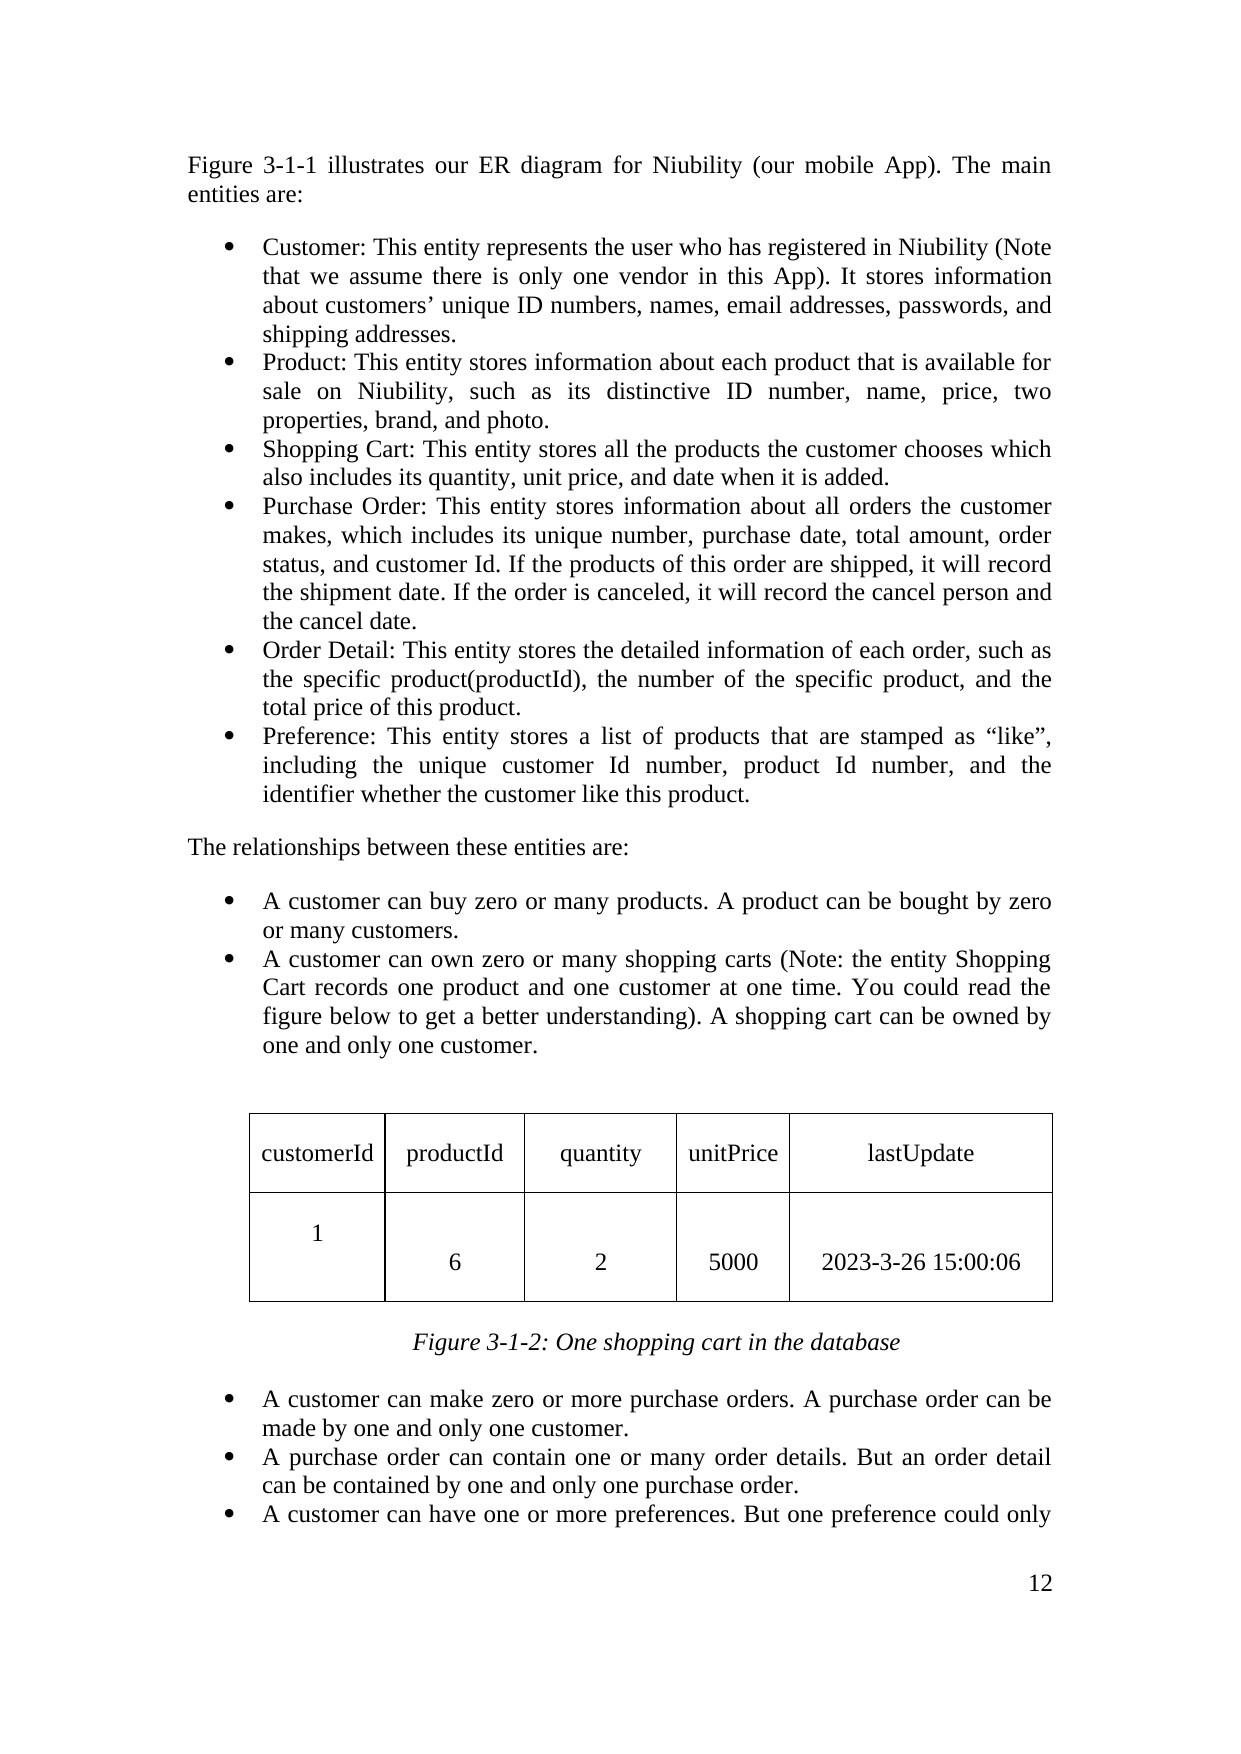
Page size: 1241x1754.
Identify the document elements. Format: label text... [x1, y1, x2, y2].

table_cell 5000 [677, 1193, 789, 1301]
list A customer can make zero or more purchase orders. A purchase order can be made by one and only one customer. [225, 1384, 1053, 1442]
table_header unitPrice [677, 1114, 789, 1192]
table_cell 6 [386, 1193, 524, 1301]
table_header quantity [525, 1114, 676, 1192]
list Figure 3-1-2: One shopping cart in the database [262, 1327, 1053, 1356]
list A purchase order can contain one or many order details. But an order detail can be contained by one and only one purchase order. [225, 1442, 1053, 1499]
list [225, 1499, 1053, 1528]
list Order Detail: This entity stores the detailed information of each order, such as the specific product(productId), the number of the specific product, and the total price of this product. [225, 635, 1053, 721]
list Preference: This entity stores a list of products that are stamped as “like”, including the unique customer Id number, product Id number, and the identifier whether the customer like this product. [225, 721, 1053, 807]
table_cell 2023-3-26 15:00:06 [790, 1193, 1052, 1301]
table_cell 1 [250, 1193, 384, 1301]
text Figure 3-1-1 illustrates our ER diagram for Niubility (our mobile App). The main entities are: [187, 150, 1053, 207]
table_header customerId [250, 1114, 384, 1192]
list A customer can own zero or many shopping carts (Note: the entity Shopping Cart records one product and one customer at one time. You could read the figure below to get a better understanding). A shopping cart can be owned by one and only one customer. [225, 944, 1053, 1059]
list Customer: This entity represents the user who has registered in Niubility (Note that we assume there is only one vendor in this App). It stores information about customers’ unique ID numbers, names, email addresses, passwords, and shipping addresses. [225, 232, 1053, 347]
table_header lastUpdate [790, 1114, 1052, 1192]
table_cell 2 [525, 1193, 676, 1301]
list Product: This entity stores information about each product that is available for sale on Niubility, such as its distinctive ID number, name, price, two properties, brand, and photo. [225, 347, 1053, 434]
list Purchase Order: This entity stores information about all orders the customer makes, which includes its unique number, purchase date, total amount, order status, and customer Id. If the products of this order are shipped, it will record the shipment date. If the order is canceled, it will record the cancel person and the cancel date. [225, 491, 1053, 635]
list Shopping Cart: This entity stores all the products the customer chooses which also includes its quantity, unit price, and date when it is added. [225, 434, 1053, 491]
list A customer can buy zero or many products. A product can be bought by zero or many customers. [225, 886, 1053, 944]
text The relationships between these entities are: [187, 832, 1053, 861]
table_header productId [386, 1114, 524, 1192]
